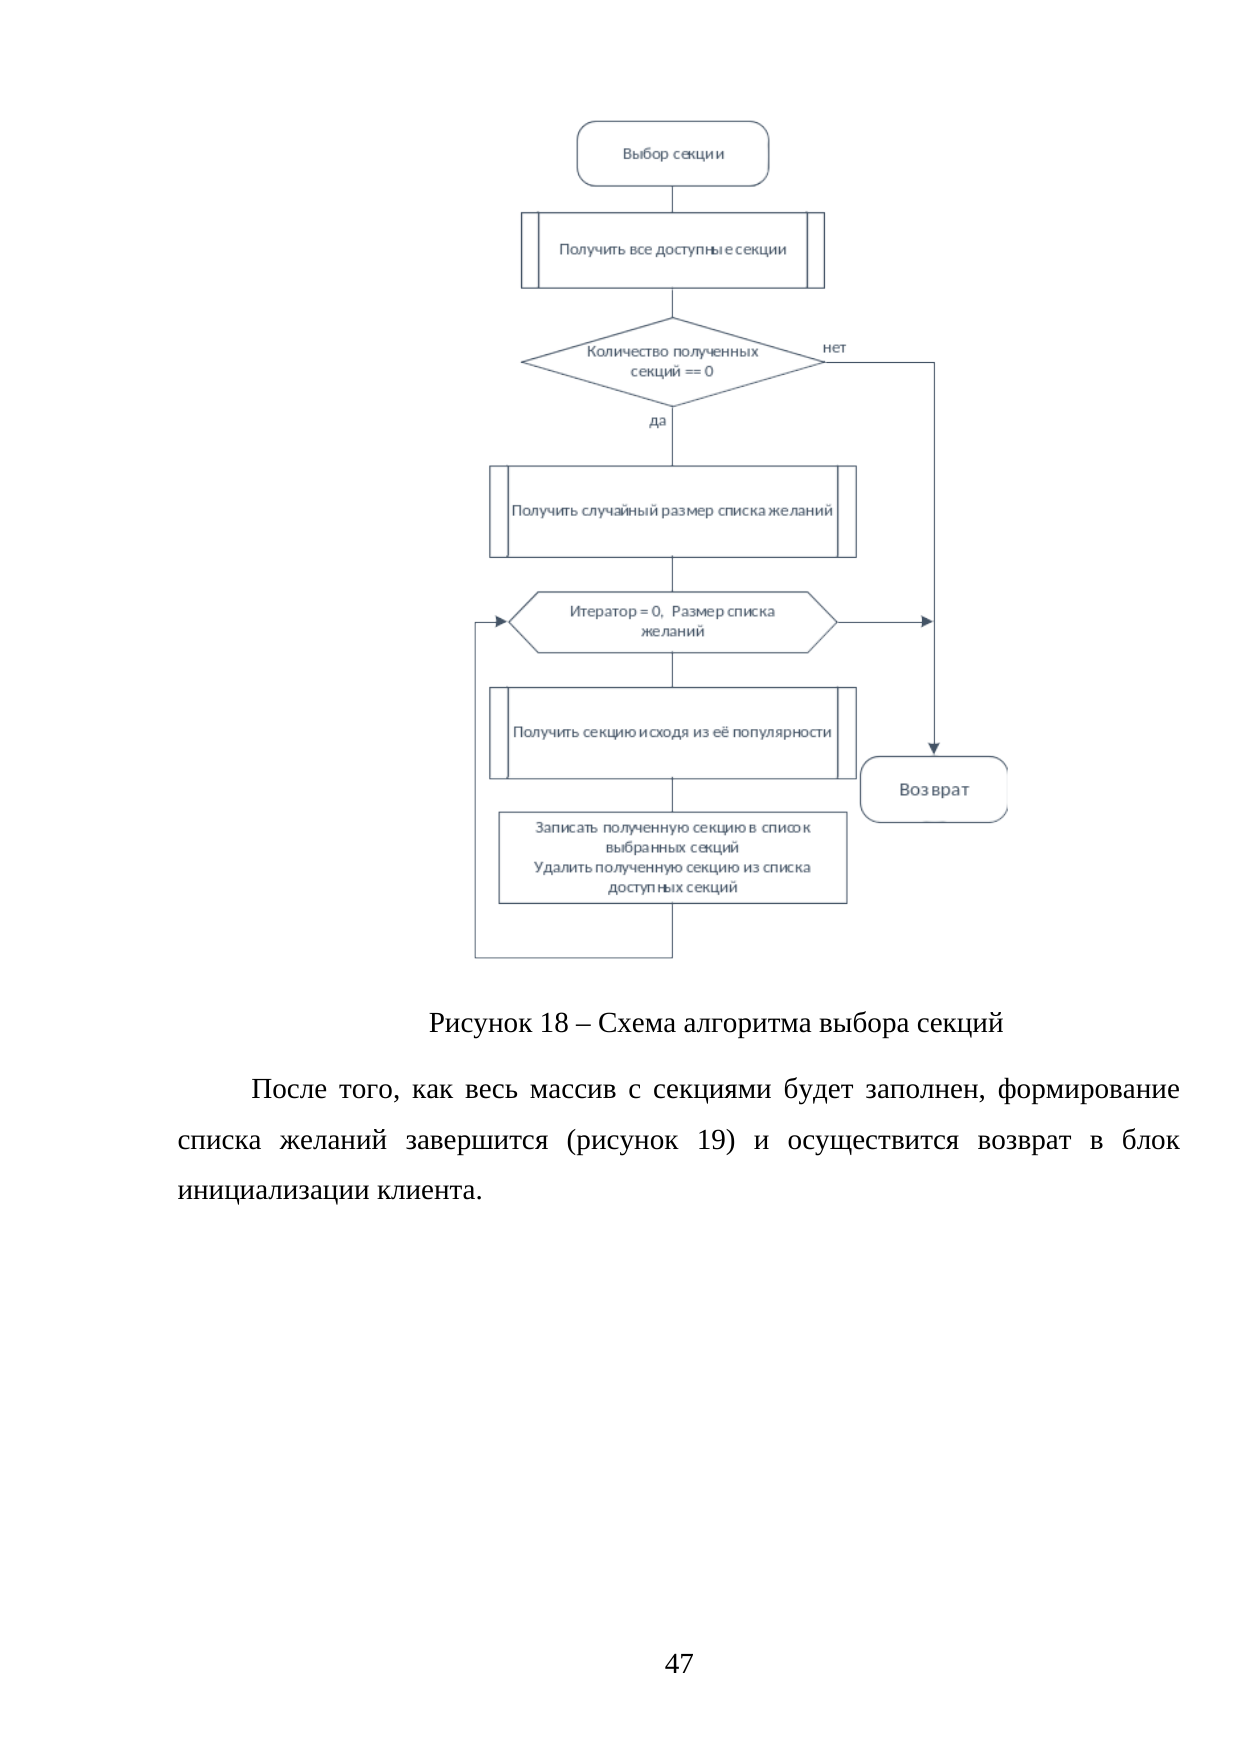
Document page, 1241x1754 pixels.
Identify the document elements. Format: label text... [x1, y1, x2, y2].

text Рисунок 18 – Схема алгоритма выбора секций [177, 1005, 1181, 1038]
text После того, как весь массив с секциями будет заполнен, формирование списка желаний завершится (рисунок 19) и осуществится возврат в блок инициализации клиента. [177, 1072, 1181, 1206]
